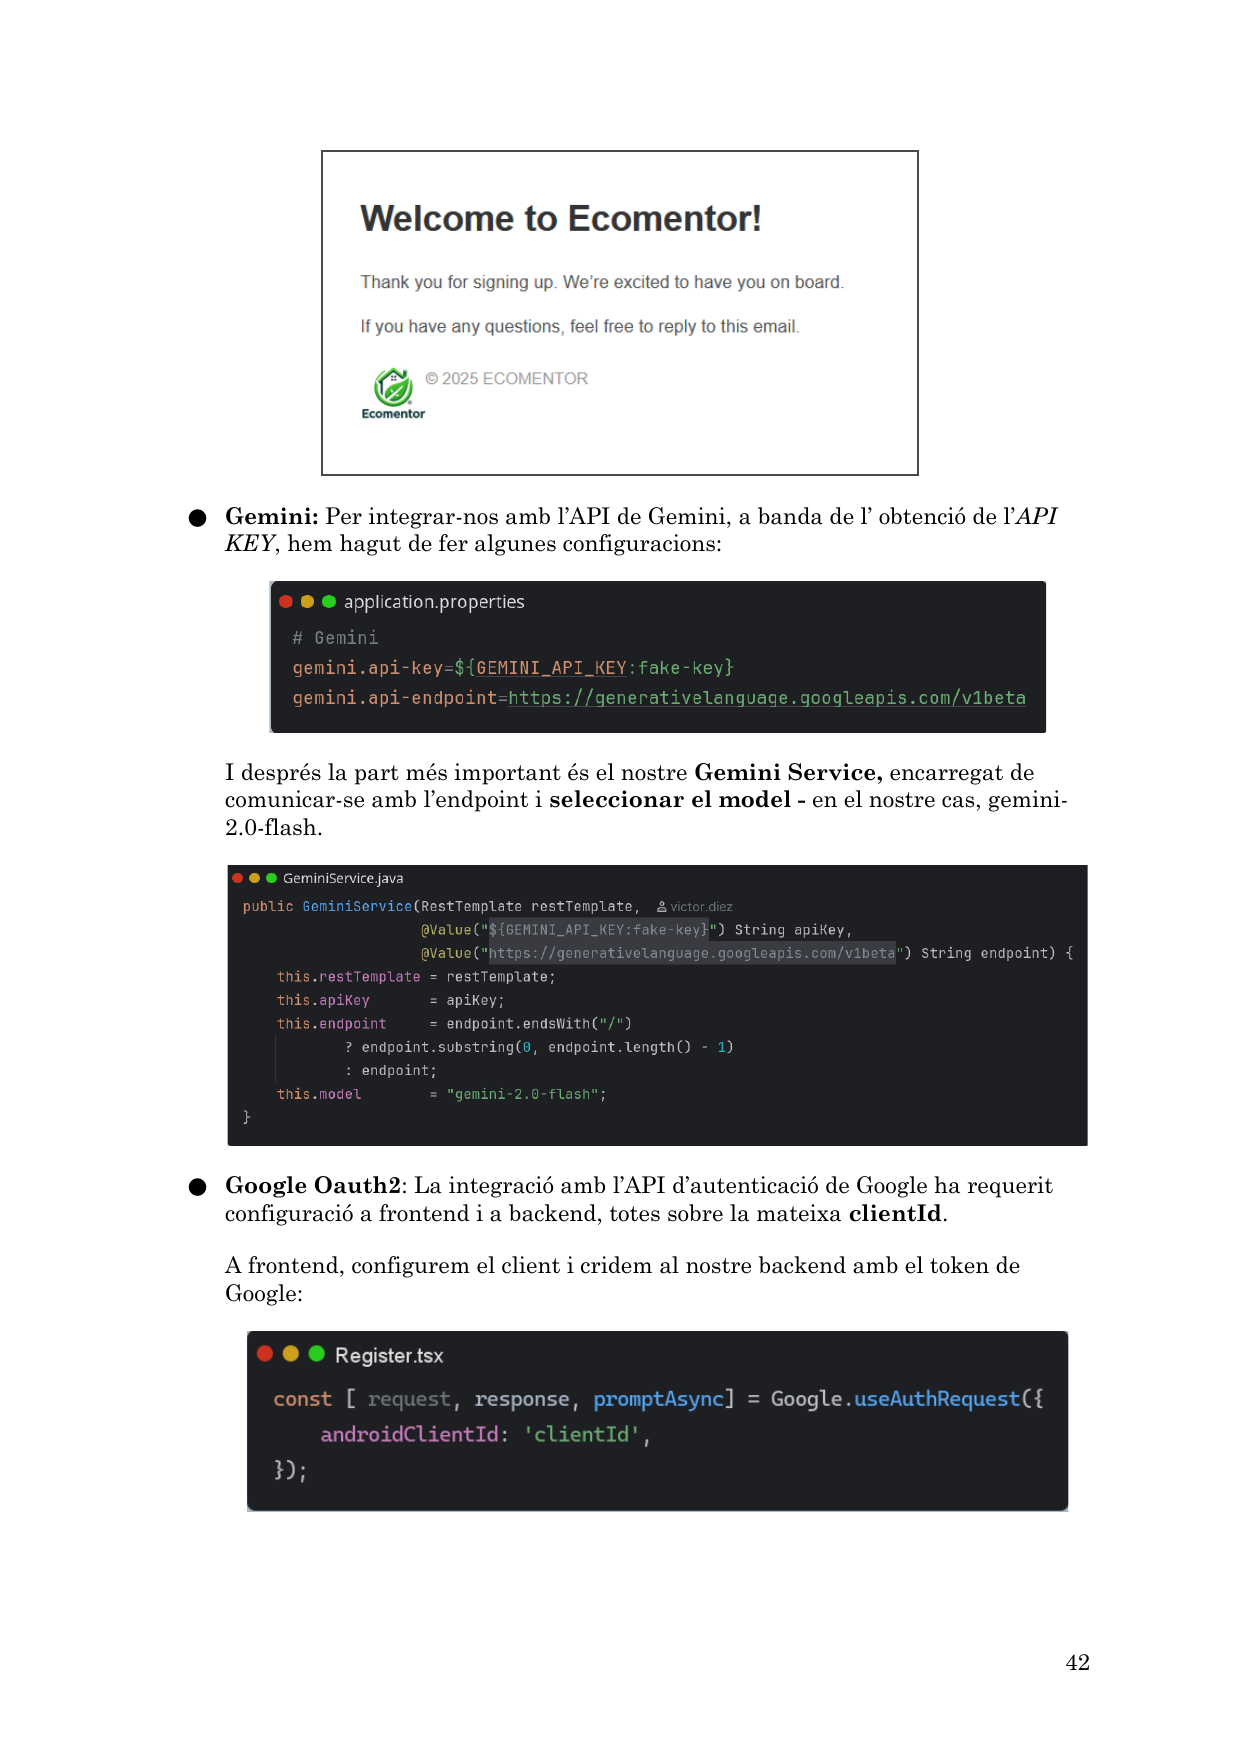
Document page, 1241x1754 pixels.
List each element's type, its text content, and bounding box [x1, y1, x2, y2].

picture [246, 1331, 1069, 1512]
text A frontend, configurem el client i cridem al nostre backend amb el token de Google: [225, 1251, 1090, 1306]
list Gemini: Per integrar-nos amb l’API de Gemini, a banda de l’ obtenció de l’API KEY, hem hagut de fer algunes configuracions: [187, 501, 1090, 557]
picture [323, 152, 917, 474]
list Google Oauth2: La integració amb l’API d’autenticació de Google ha requerit configuració a frontend i a backend, totes sobre la mateixa clientId. [187, 1171, 1090, 1226]
picture [269, 581, 1047, 733]
text I després la part més important és el nostre Gemini Service, encarregat de comunicar-se amb l’endpoint i seleccionar el model - en el nostre cas, gemini-2.0-flash. [225, 757, 1090, 840]
picture [227, 865, 1088, 1146]
